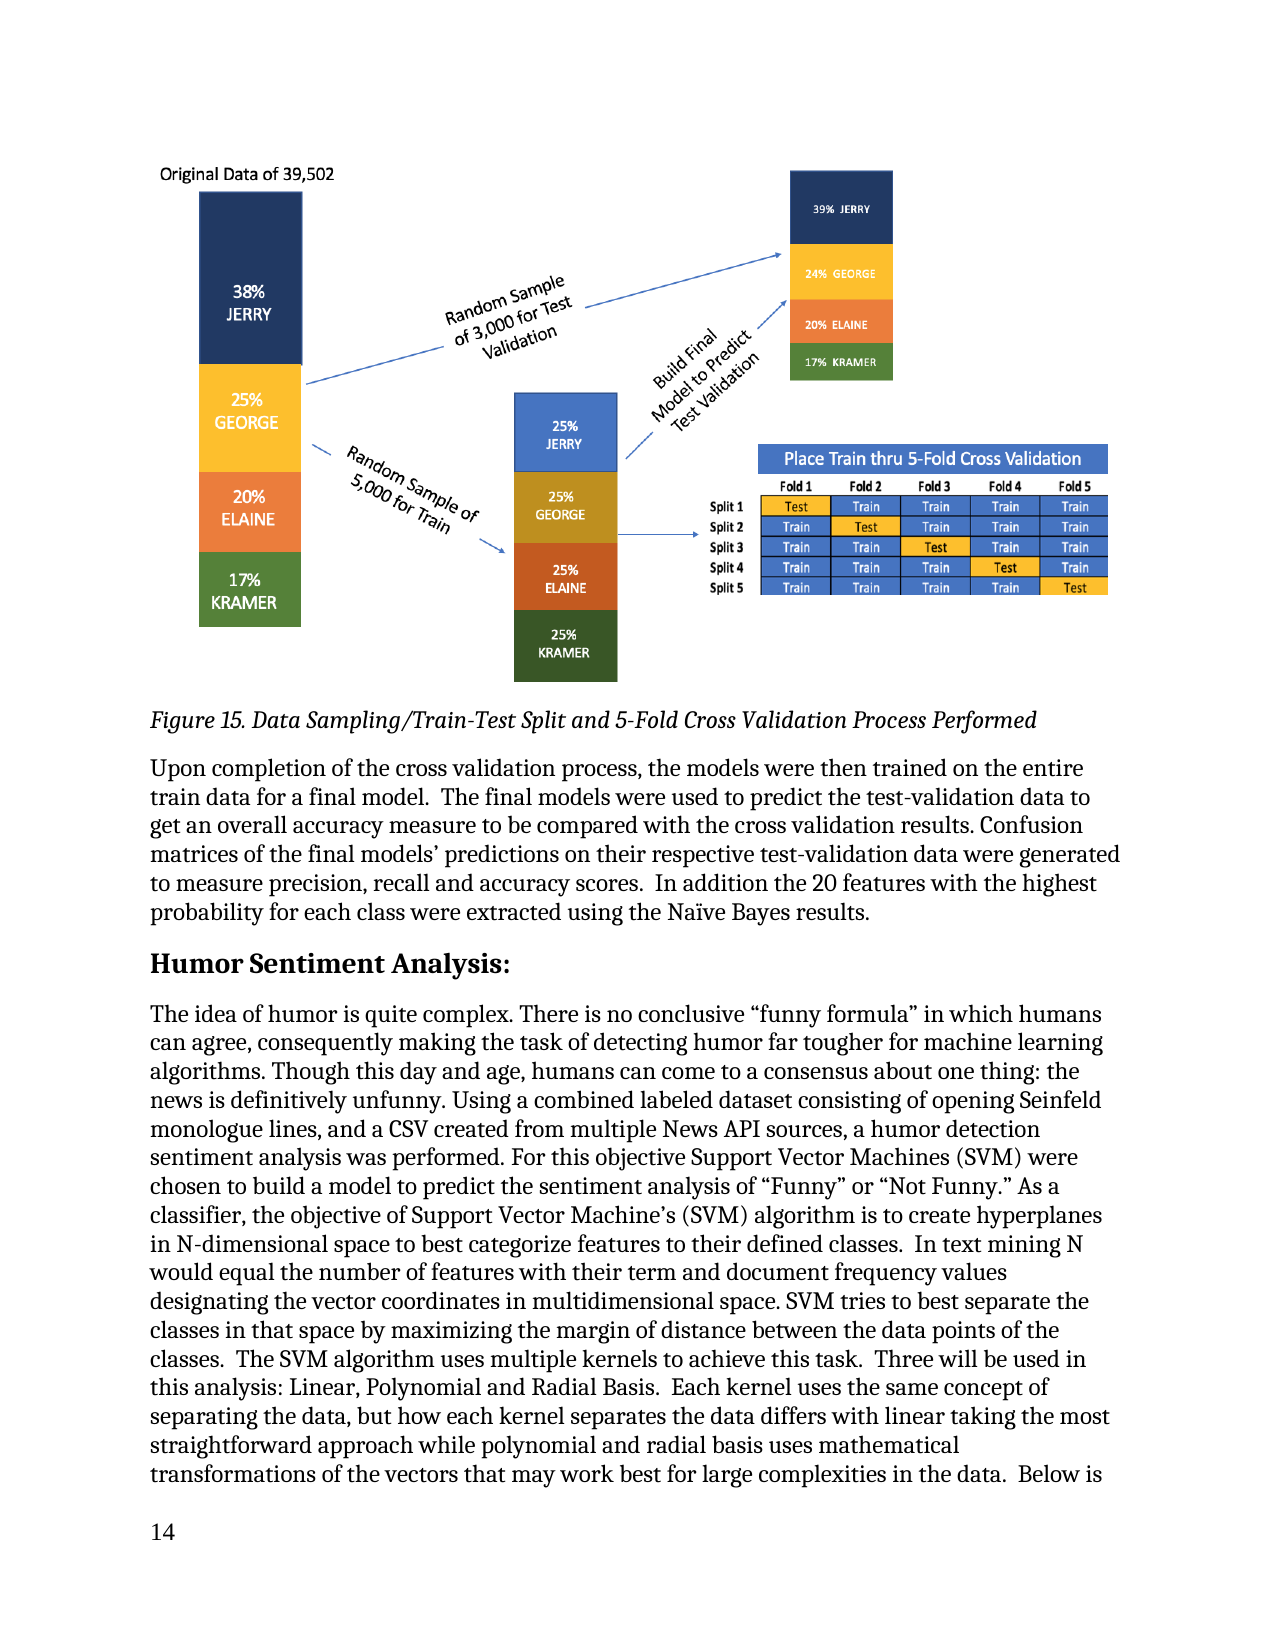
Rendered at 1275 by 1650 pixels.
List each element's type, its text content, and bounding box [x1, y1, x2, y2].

text Figure 15. Data Sampling/Train-Test Split and 5-Fold Cross Validation Process Performed [150, 706, 1125, 735]
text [150, 999, 1125, 1488]
text Upon completion of the cross validation process, the models were then trained on the entire train data for a final model. The final models were used to predict the test-validation data to get an overall accuracy measure to be compared with the cross validation results. Confusion matrices of the final models’ predictions on their respective test-validation data were generated to measure precision, recall and accuracy scores. In addition the 20 features with the highest probability for each class were extracted using the Naïve Bayes results. [150, 754, 1125, 926]
subtitle Humor Sentiment Analysis: [150, 947, 1125, 981]
picture [150, 150, 1125, 688]
